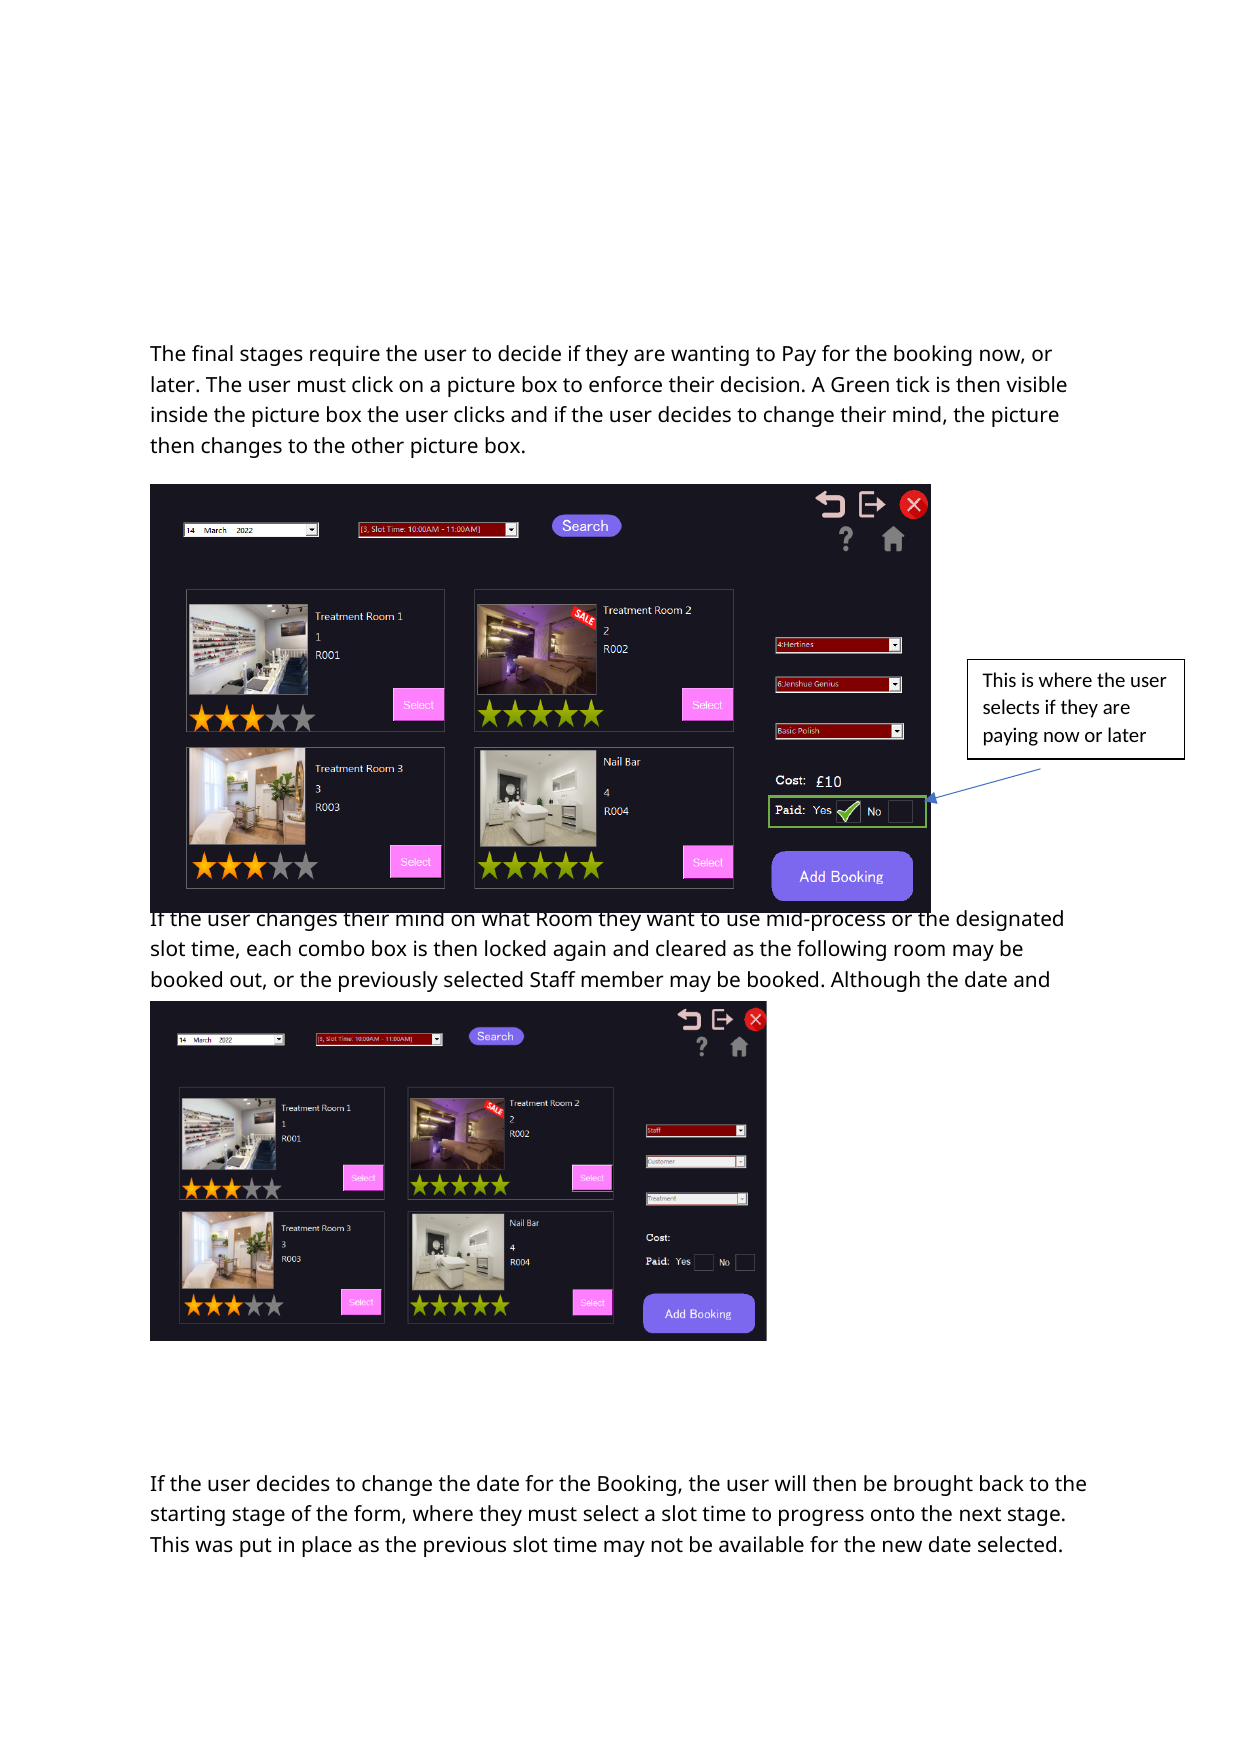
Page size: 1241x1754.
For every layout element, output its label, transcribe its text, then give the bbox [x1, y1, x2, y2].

text If the user changes their mind on what Room they want to use mid-process or the designated slot time, each combo box is then locked again and cleared as the following room may be booked out, or the previously selected Staff member may be booked. Although the date and slot time remain the same. [150, 904, 1090, 1024]
picture [150, 484, 931, 913]
picture [150, 1001, 767, 1341]
text If the user decides to change the date for the Booking, the user will then be brought back to the starting stage of the form, where they must select a slot time to progress onto the next stage. This was put in place as the previous slot time may not be available for the new date selected. [150, 1469, 1090, 1558]
text The final stages require the user to decide if they are wanting to Pay for the booking now, or later. The user must click on a picture box to enforce their decision. A Green tick is then visible inside the picture box the user clicks and if the user decides to change their mind, the picture then changes to the other picture box. [150, 339, 1090, 459]
picture [770, 798, 925, 826]
